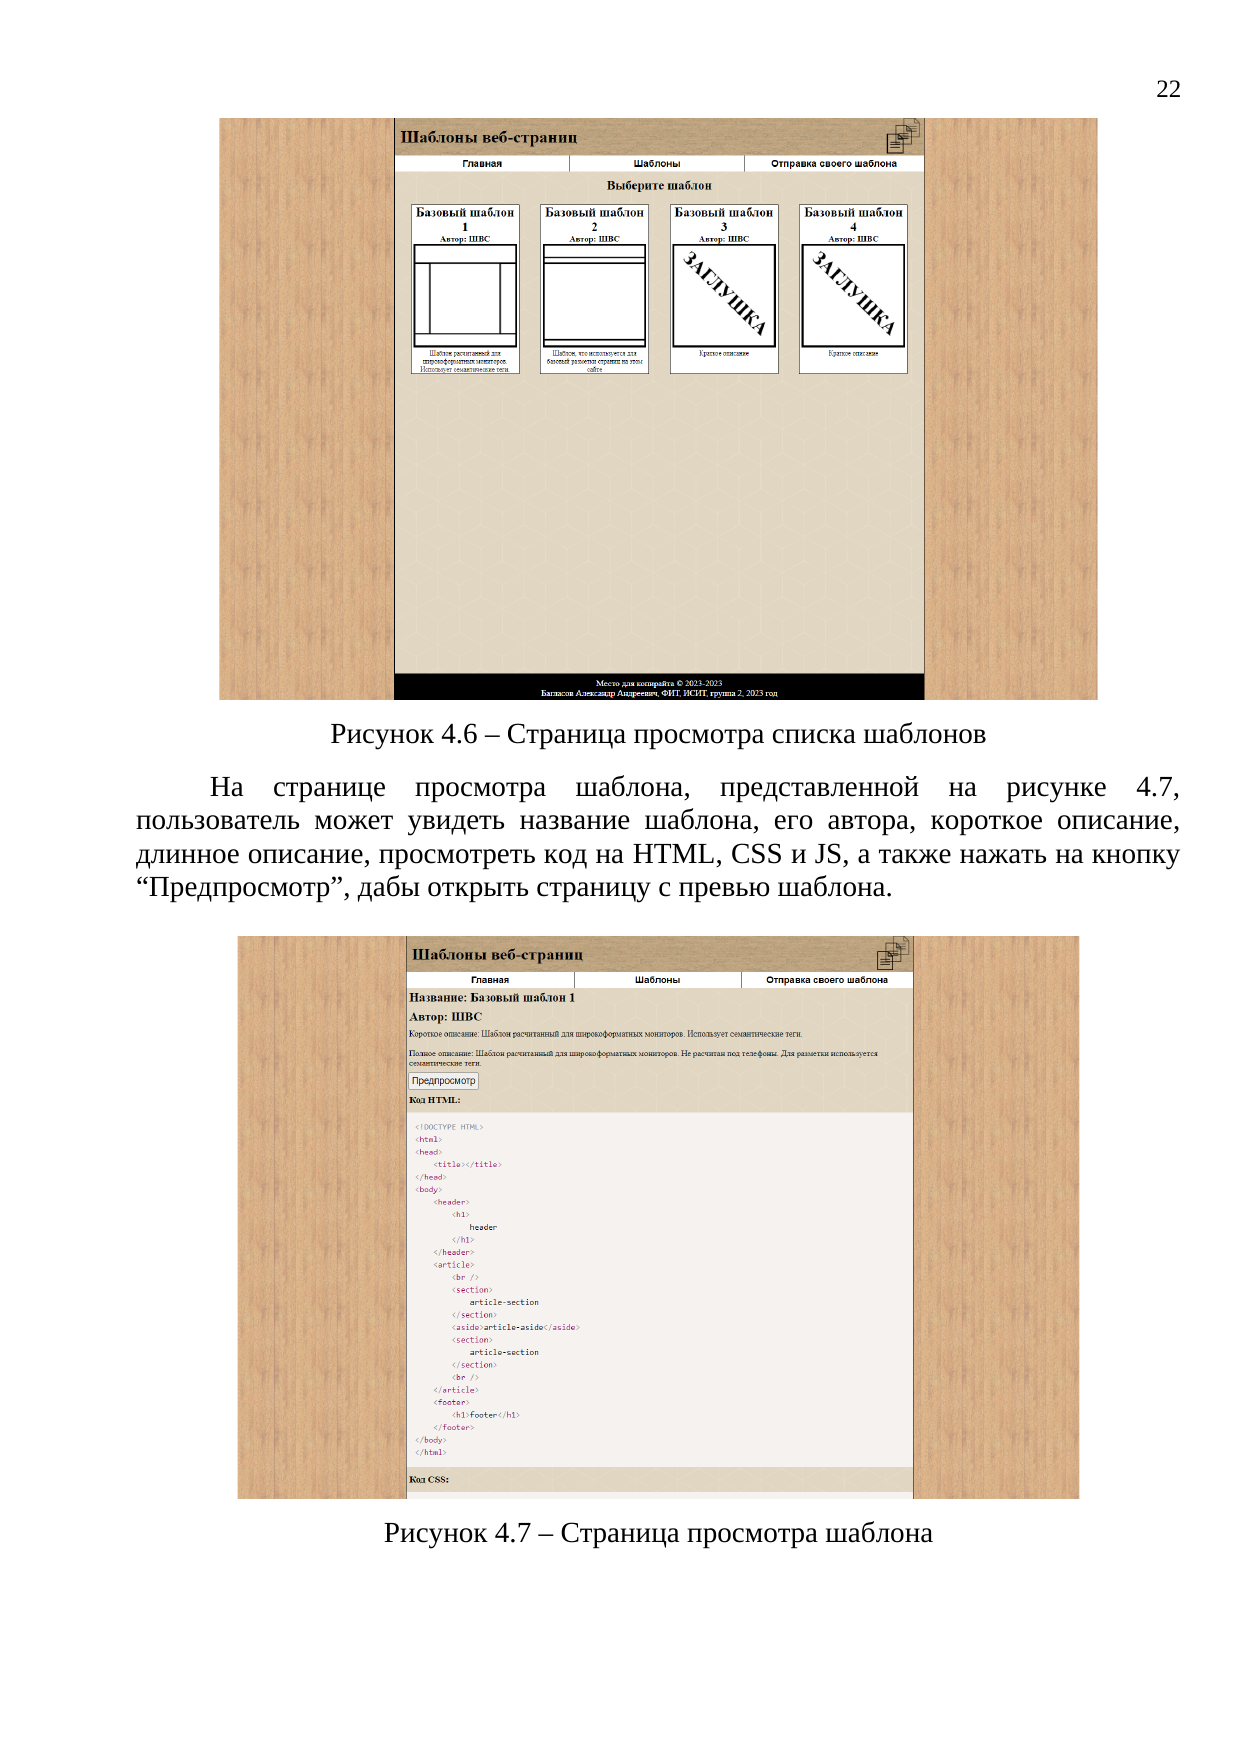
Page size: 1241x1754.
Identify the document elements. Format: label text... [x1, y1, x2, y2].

text На странице просмотра шаблона, представленной на рисунке 4.7, пользователь может увидеть название шаблона, его автора, короткое описание, длинное описание, просмотреть код на HTML, CSS и JS, а также нажать на кнопку “Предпросмотр”, дабы открыть страницу с превью шаблона. [136, 769, 1181, 903]
text Рисунок 4.7 – Страница просмотра шаблона [136, 1515, 1181, 1549]
picture [219, 118, 1098, 700]
picture [237, 936, 1080, 1499]
text Рисунок 4.6 – Страница просмотра списка шаблонов [136, 716, 1181, 749]
